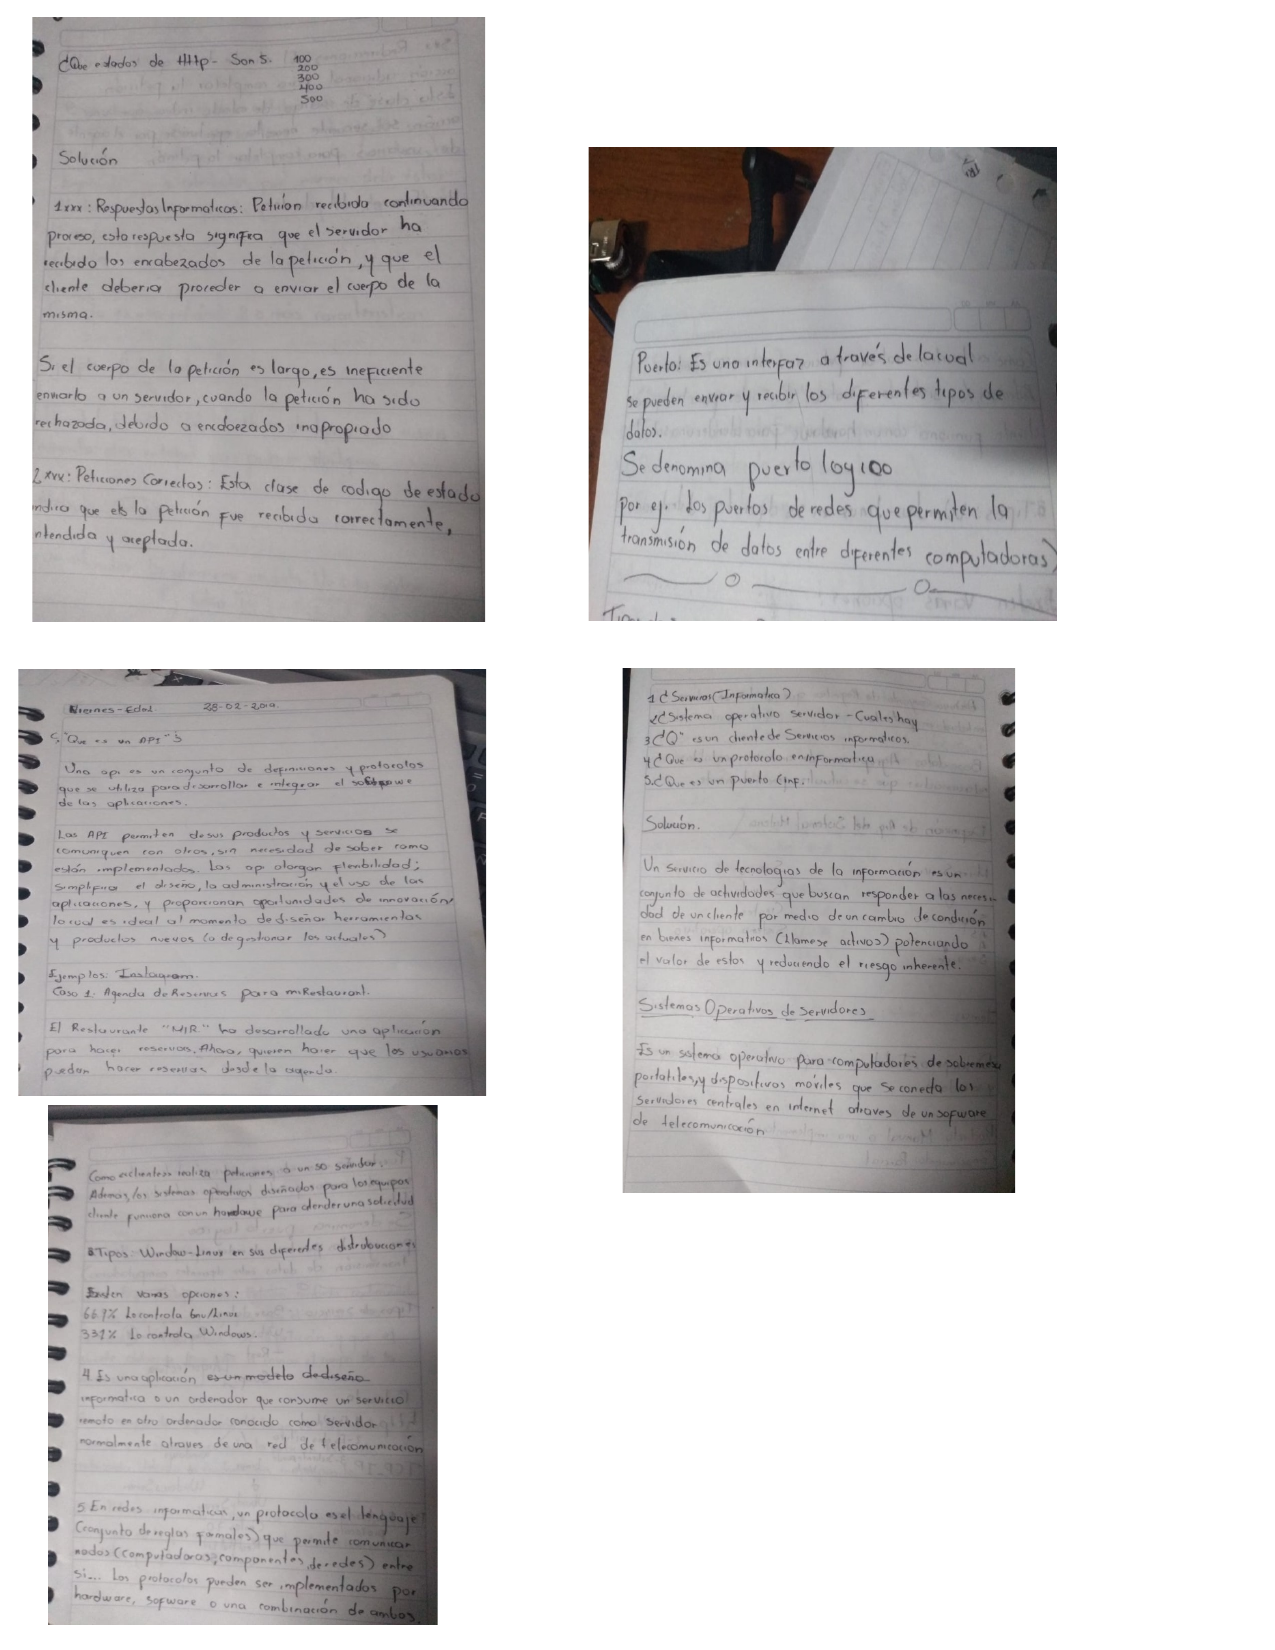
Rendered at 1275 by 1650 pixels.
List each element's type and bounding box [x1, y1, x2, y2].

picture [18, 669, 487, 1096]
picture [48, 1105, 438, 1625]
picture [622, 668, 1016, 1193]
picture [588, 147, 1057, 621]
picture [32, 17, 486, 622]
